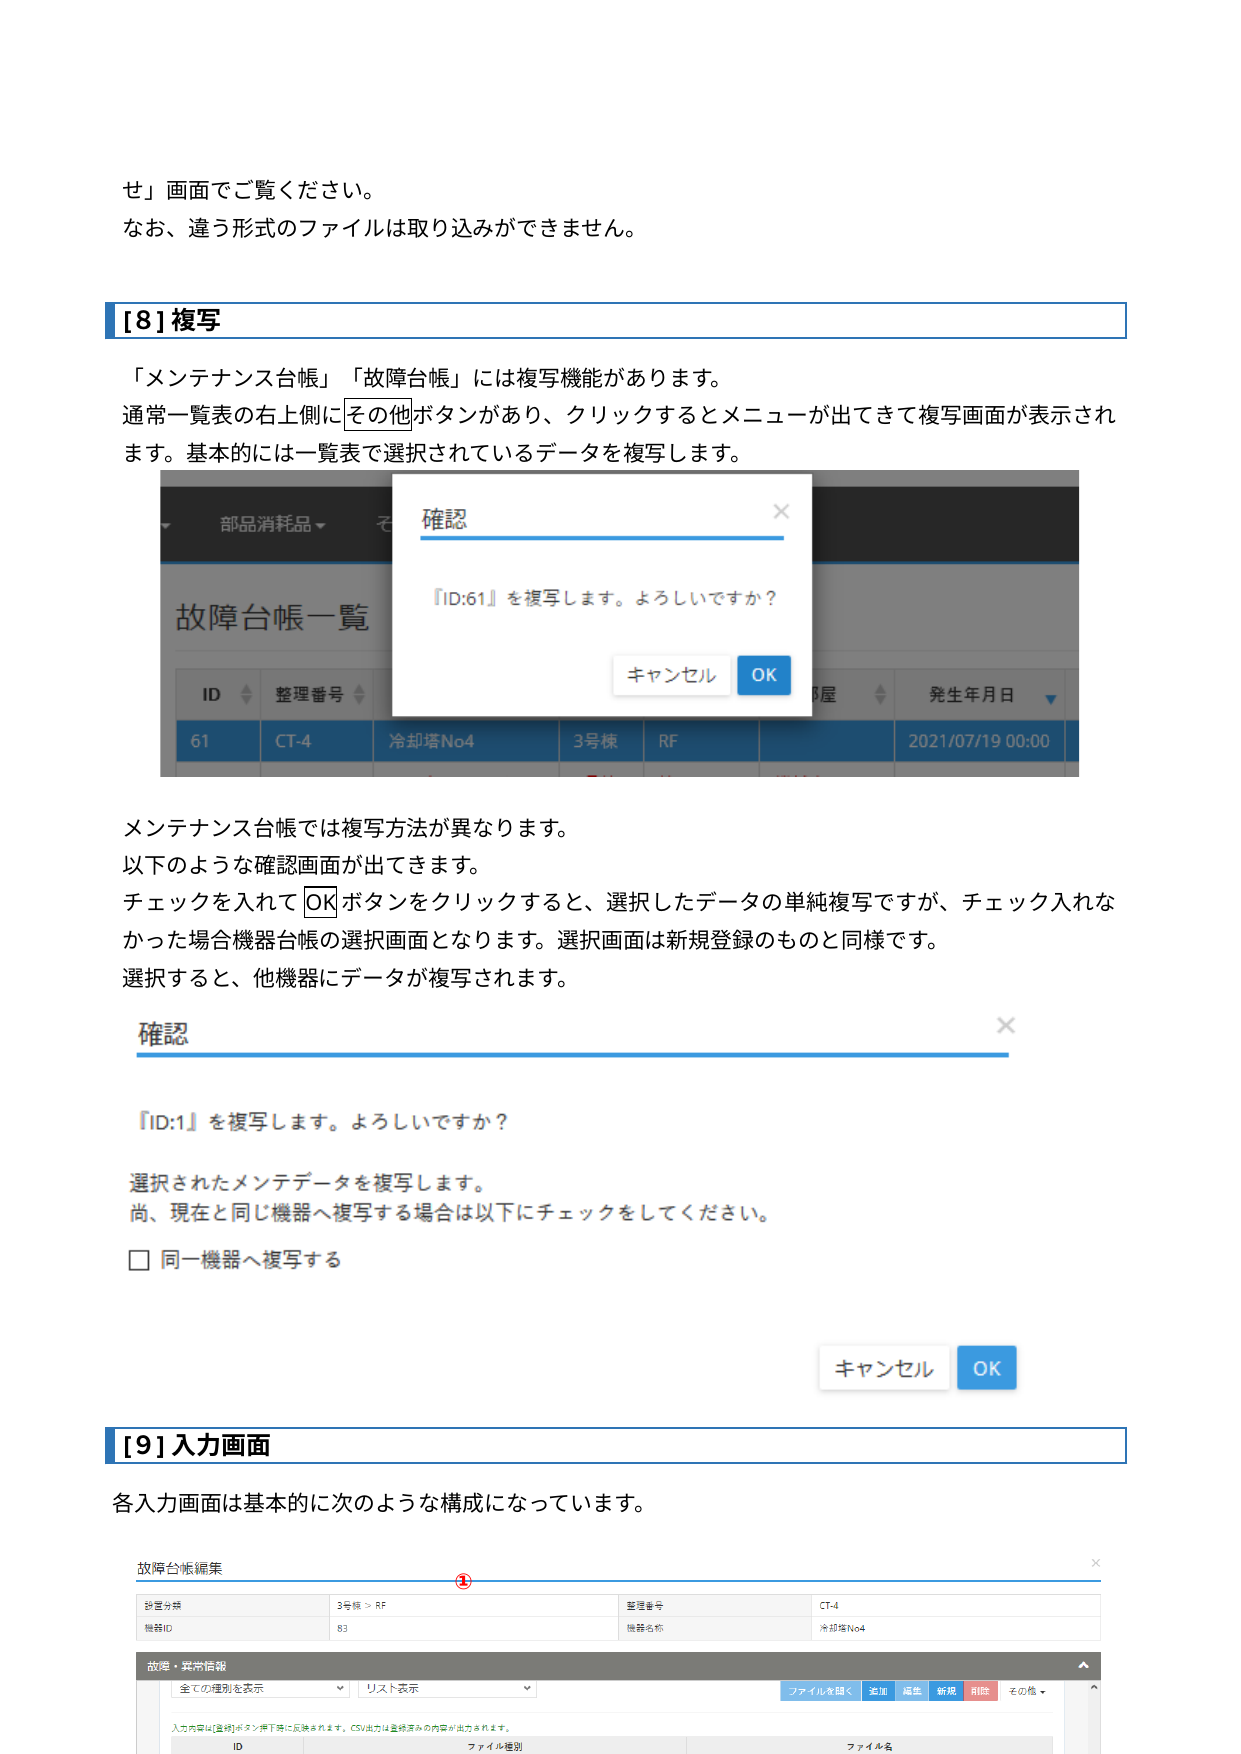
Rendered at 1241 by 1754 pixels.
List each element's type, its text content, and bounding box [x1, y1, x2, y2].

text メンテナンス台帳では複写方法が異なります。 [123, 808, 1118, 846]
picture [126, 1550, 1113, 1754]
text 「メンテナンス台帳」「故障台帳」には複写機能があります。 [123, 358, 1118, 396]
subtitle [９] 入力画面 [115, 1429, 1125, 1462]
subtitle [８] 複写 [115, 304, 1125, 337]
text 選択すると、他機器にデータが複写されます。 [123, 958, 1118, 996]
text 各入力画面は基本的に次のような構成になっています。 [112, 1483, 1117, 1521]
picture [160, 470, 1080, 777]
text 以下のような確認画面が出てきます。 [123, 846, 1118, 883]
picture [112, 995, 1031, 1404]
text なお、違う形式のファイルは取り込みができません。 [123, 208, 1118, 246]
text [123, 171, 1118, 208]
text チェックを入れてOKボタンをクリックすると、選択したデータの単純複写ですが、チェック入れなかった場合機器台帳の選択画面となります。選択画面は新規登録のものと同様です。 [123, 883, 1118, 958]
text 通常一覧表の右上側にその他ボタンがあり、クリックするとメニューが出てきて複写画面が表示されます。基本的には一覧表で選択されているデータを複写します。 [123, 396, 1118, 471]
